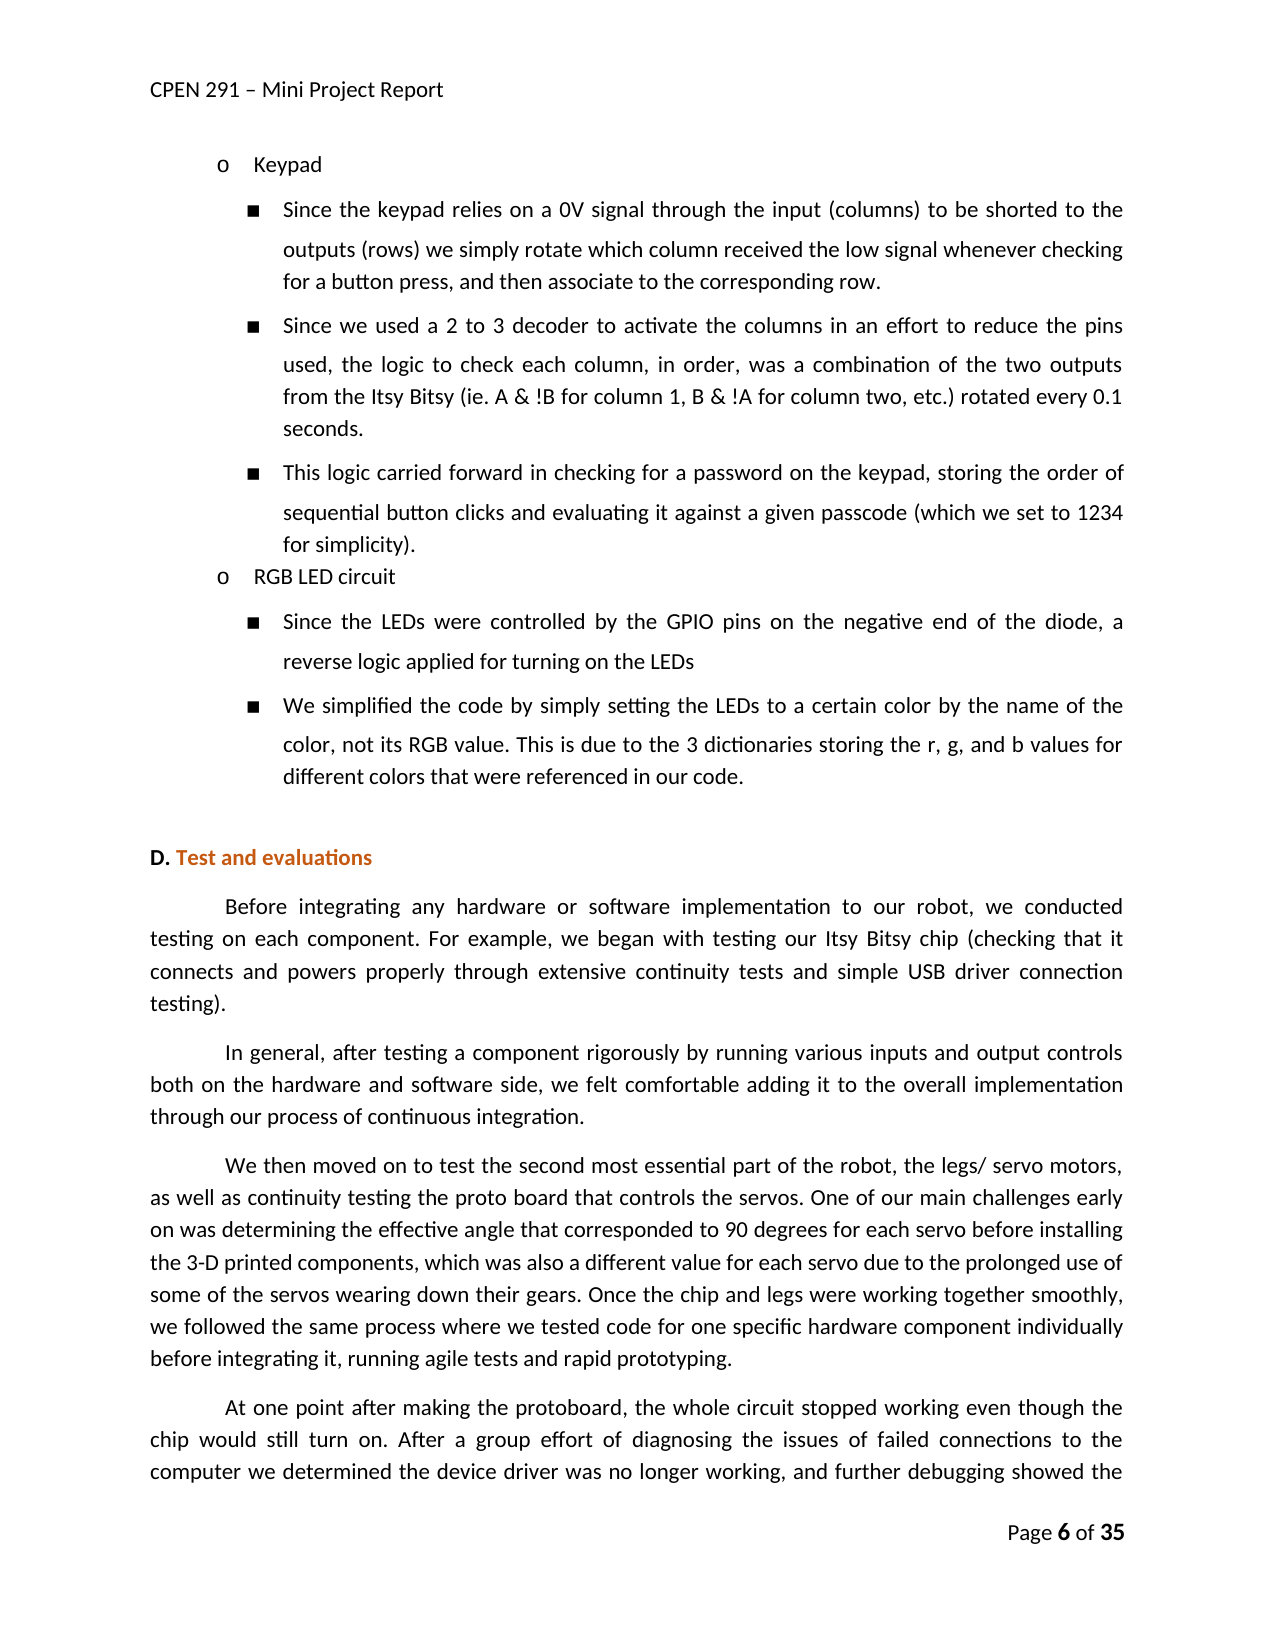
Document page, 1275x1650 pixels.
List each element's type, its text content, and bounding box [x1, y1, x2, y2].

text In general, after testing a component rigorously by running various inputs and output controls both on the hardware and software side, we felt comfortable adding it to the overall implementation through our process of continuous integration. [150, 1038, 1125, 1130]
text D. Test and evaluations [150, 843, 1125, 872]
text We then moved on to test the second most essential part of the robot, the legs/ servo motors, as well as continuity testing the proto board that controls the servos. One of our main challenges early on was determining the effective angle that corresponded to 90 degrees for each servo before installing the 3-D printed components, which was also a different value for each servo due to the prolonged use of some of the servos wearing down their gears. Once the chip and legs were working together smoothly, we followed the same process where we tested code for one specific hardware component individually before integrating it, running agile tests and rapid prototyping. [150, 1151, 1125, 1372]
text Before integrating any hardware or software implementation to our robot, we conducted testing on each component. For example, we began with testing our Itsy Bitsy chip (checking that it connects and powers properly through extensive continuity tests and simple USB driver connection testing). [150, 892, 1125, 1017]
list Since we used a 2 to 3 decoder to activate the columns in an effort to reduce the pins used, the logic to check each column, in order, was a combination of the two outputs from the Itsy Bitsy (ie. A & !B for column 1, B & !A for column two, etc.) rotated every 0.1 seconds. [245, 299, 1125, 443]
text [150, 1393, 1125, 1485]
list Since the keypad relies on a 0V signal through the input (columns) to be shorted to the outputs (rows) we simply rotate which column received the low signal whenever checking for a button press, and then associate to the corresponding row. [245, 183, 1125, 295]
list This logic carried forward in checking for a password on the keypad, storing the order of sequential button clicks and evaluating it against a given passcode (which we set to 1234 for simplicity). [245, 447, 1125, 558]
list Keypad [216, 150, 1125, 179]
list Since the LEDs were controlled by the GPIO pins on the negative end of the diode, a reverse logic applied for turning on the LEDs [245, 596, 1125, 675]
list We simplified the code by simply setting the LEDs to a certain color by the name of the color, not its RGB value. This is due to the 3 dictionaries storing the r, g, and b values for different colors that were referenced in our code. [245, 679, 1125, 791]
list RGB LED circuit [216, 562, 1125, 591]
